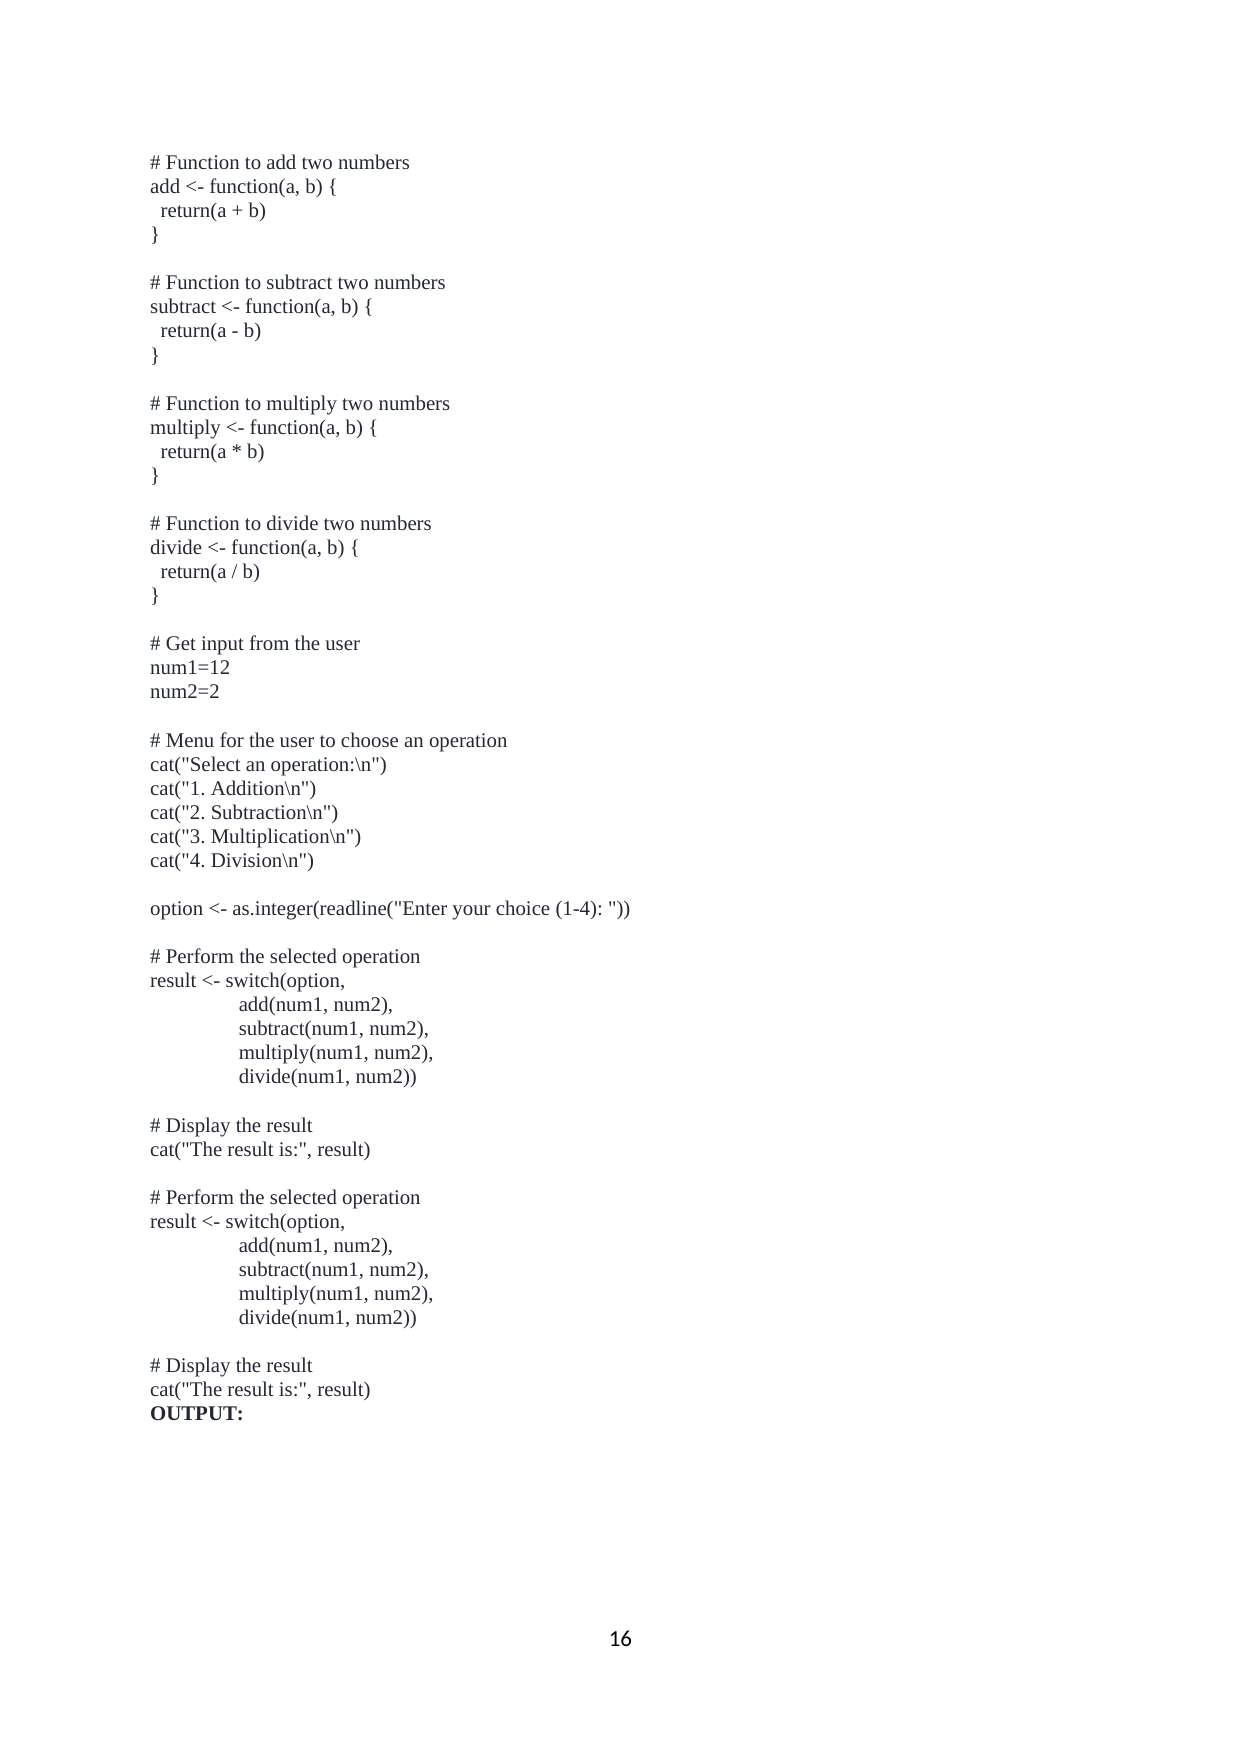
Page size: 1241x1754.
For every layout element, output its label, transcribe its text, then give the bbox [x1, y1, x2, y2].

text option <- as.integer(readline("Enter your choice (1-4): ")) [150, 896, 1090, 920]
text add <- function(a, b) { [150, 174, 1090, 198]
text return(a + b) [150, 198, 1090, 222]
text add(num1, num2), [150, 1233, 1090, 1257]
text # Display the result [150, 1353, 1090, 1377]
text # Function to divide two numbers [150, 511, 1090, 535]
text # Perform the selected operation [150, 944, 1090, 968]
text multiply <- function(a, b) { [150, 415, 1090, 439]
text multiply(num1, num2), [150, 1040, 1090, 1064]
text return(a / b) [150, 559, 1090, 583]
text # Display the result [150, 1112, 1090, 1137]
text cat("The result is:", result) [150, 1137, 1090, 1161]
text cat("4. Division\n") [150, 848, 1090, 872]
text cat("Select an operation:\n") [150, 752, 1090, 776]
text # Get input from the user [150, 631, 1090, 655]
text divide <- function(a, b) { [150, 535, 1090, 559]
text num1=12 [150, 655, 1090, 679]
text cat("2. Subtraction\n") [150, 800, 1090, 824]
text } [150, 222, 1090, 246]
text cat("3. Multiplication\n") [150, 824, 1090, 848]
text # Menu for the user to choose an operation [150, 727, 1090, 752]
text divide(num1, num2)) [150, 1305, 1090, 1329]
text # Function to add two numbers [150, 150, 1090, 174]
text add(num1, num2), [150, 992, 1090, 1016]
text return(a * b) [150, 439, 1090, 463]
text result <- switch(option, [150, 968, 1090, 992]
text return(a - b) [150, 318, 1090, 342]
text cat("The result is:", result) [150, 1377, 1090, 1401]
text subtract <- function(a, b) { [150, 294, 1090, 318]
text subtract(num1, num2), [150, 1257, 1090, 1281]
text # Function to multiply two numbers [150, 391, 1090, 415]
text } [150, 342, 1090, 367]
text # Perform the selected operation [150, 1185, 1090, 1209]
text } [150, 463, 1090, 487]
text # Function to subtract two numbers [150, 270, 1090, 294]
text result <- switch(option, [150, 1209, 1090, 1233]
text subtract(num1, num2), [150, 1016, 1090, 1040]
text cat("1. Addition\n") [150, 776, 1090, 800]
text divide(num1, num2)) [150, 1064, 1090, 1088]
text OUTPUT: [150, 1401, 1090, 1425]
text num2=2 [150, 679, 1090, 703]
text } [150, 583, 1090, 607]
text multiply(num1, num2), [150, 1281, 1090, 1305]
